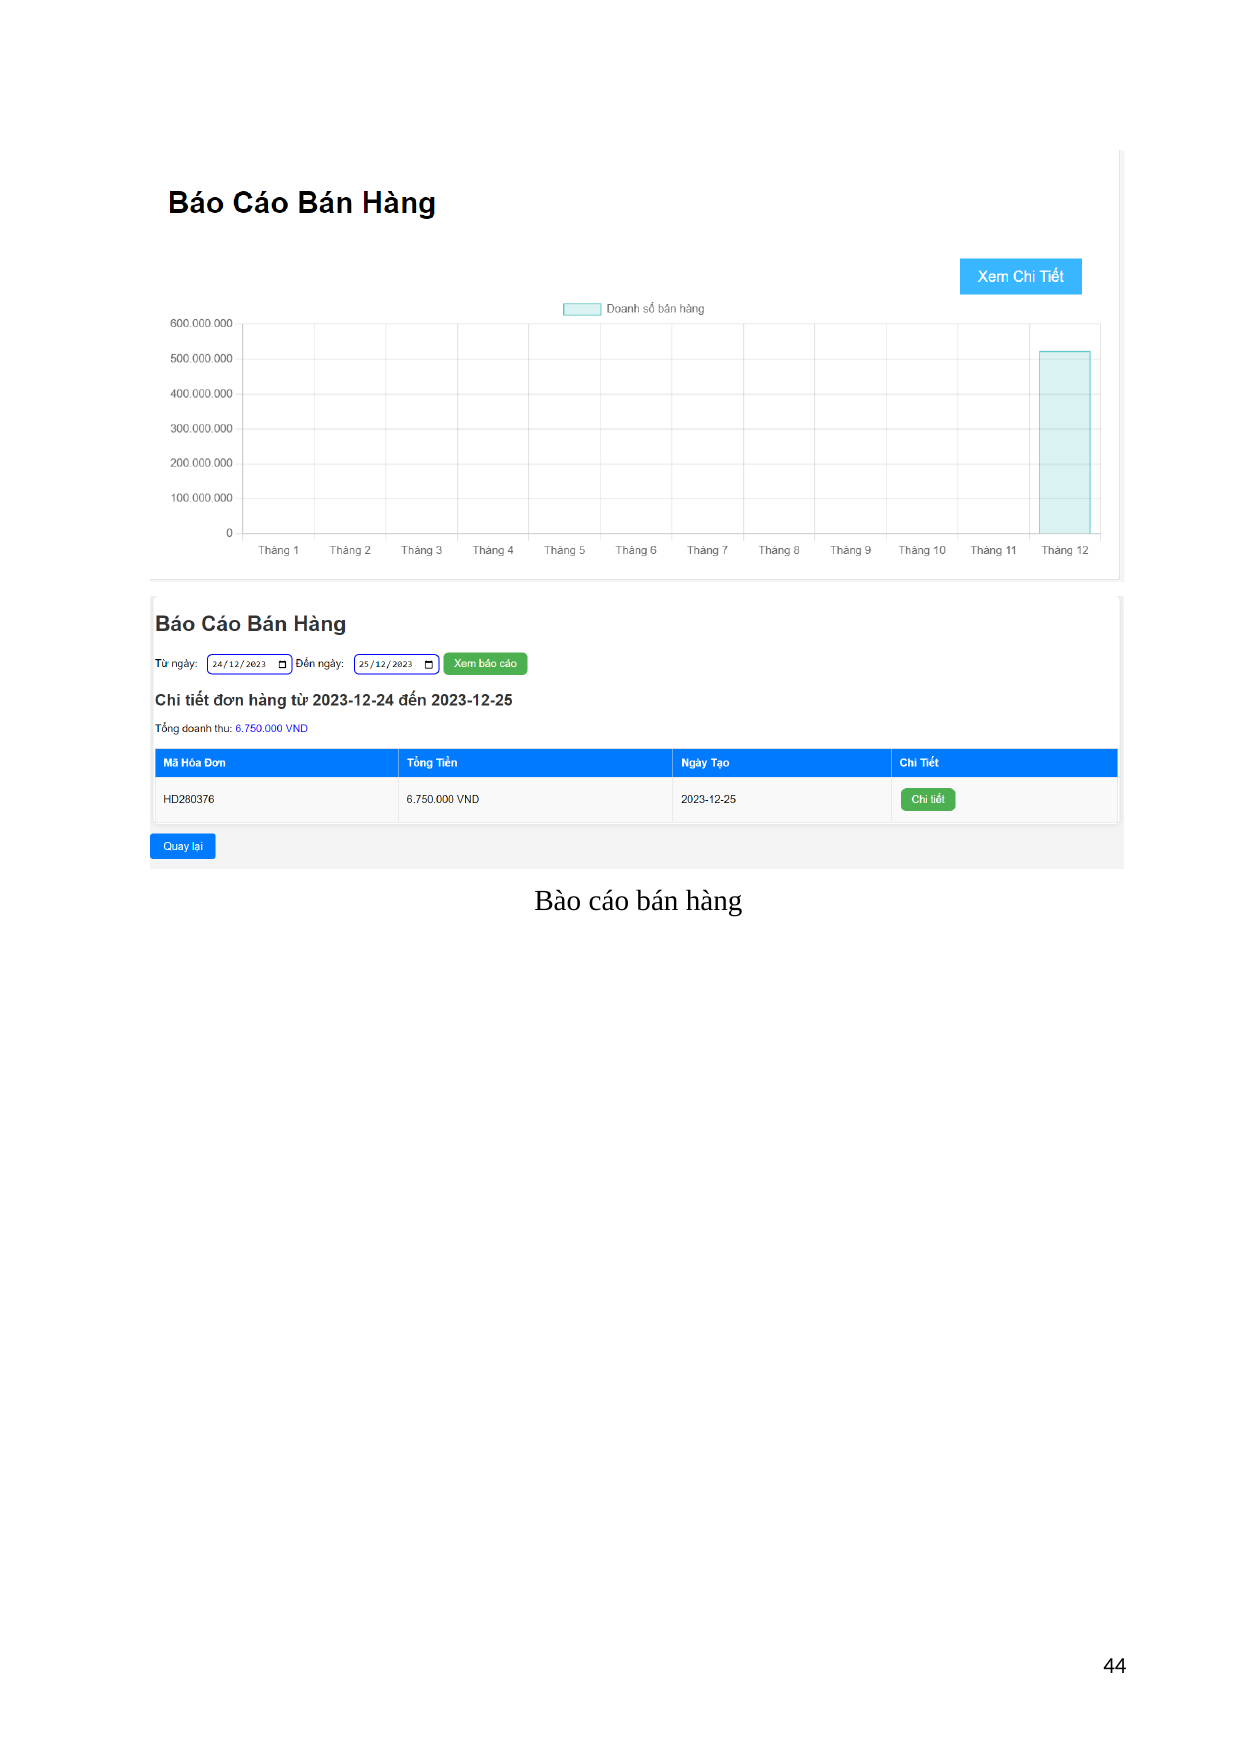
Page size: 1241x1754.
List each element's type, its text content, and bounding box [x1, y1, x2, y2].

picture [150, 596, 1124, 869]
picture [150, 150, 1125, 582]
text Bào cáo bán hàng [150, 883, 1126, 917]
